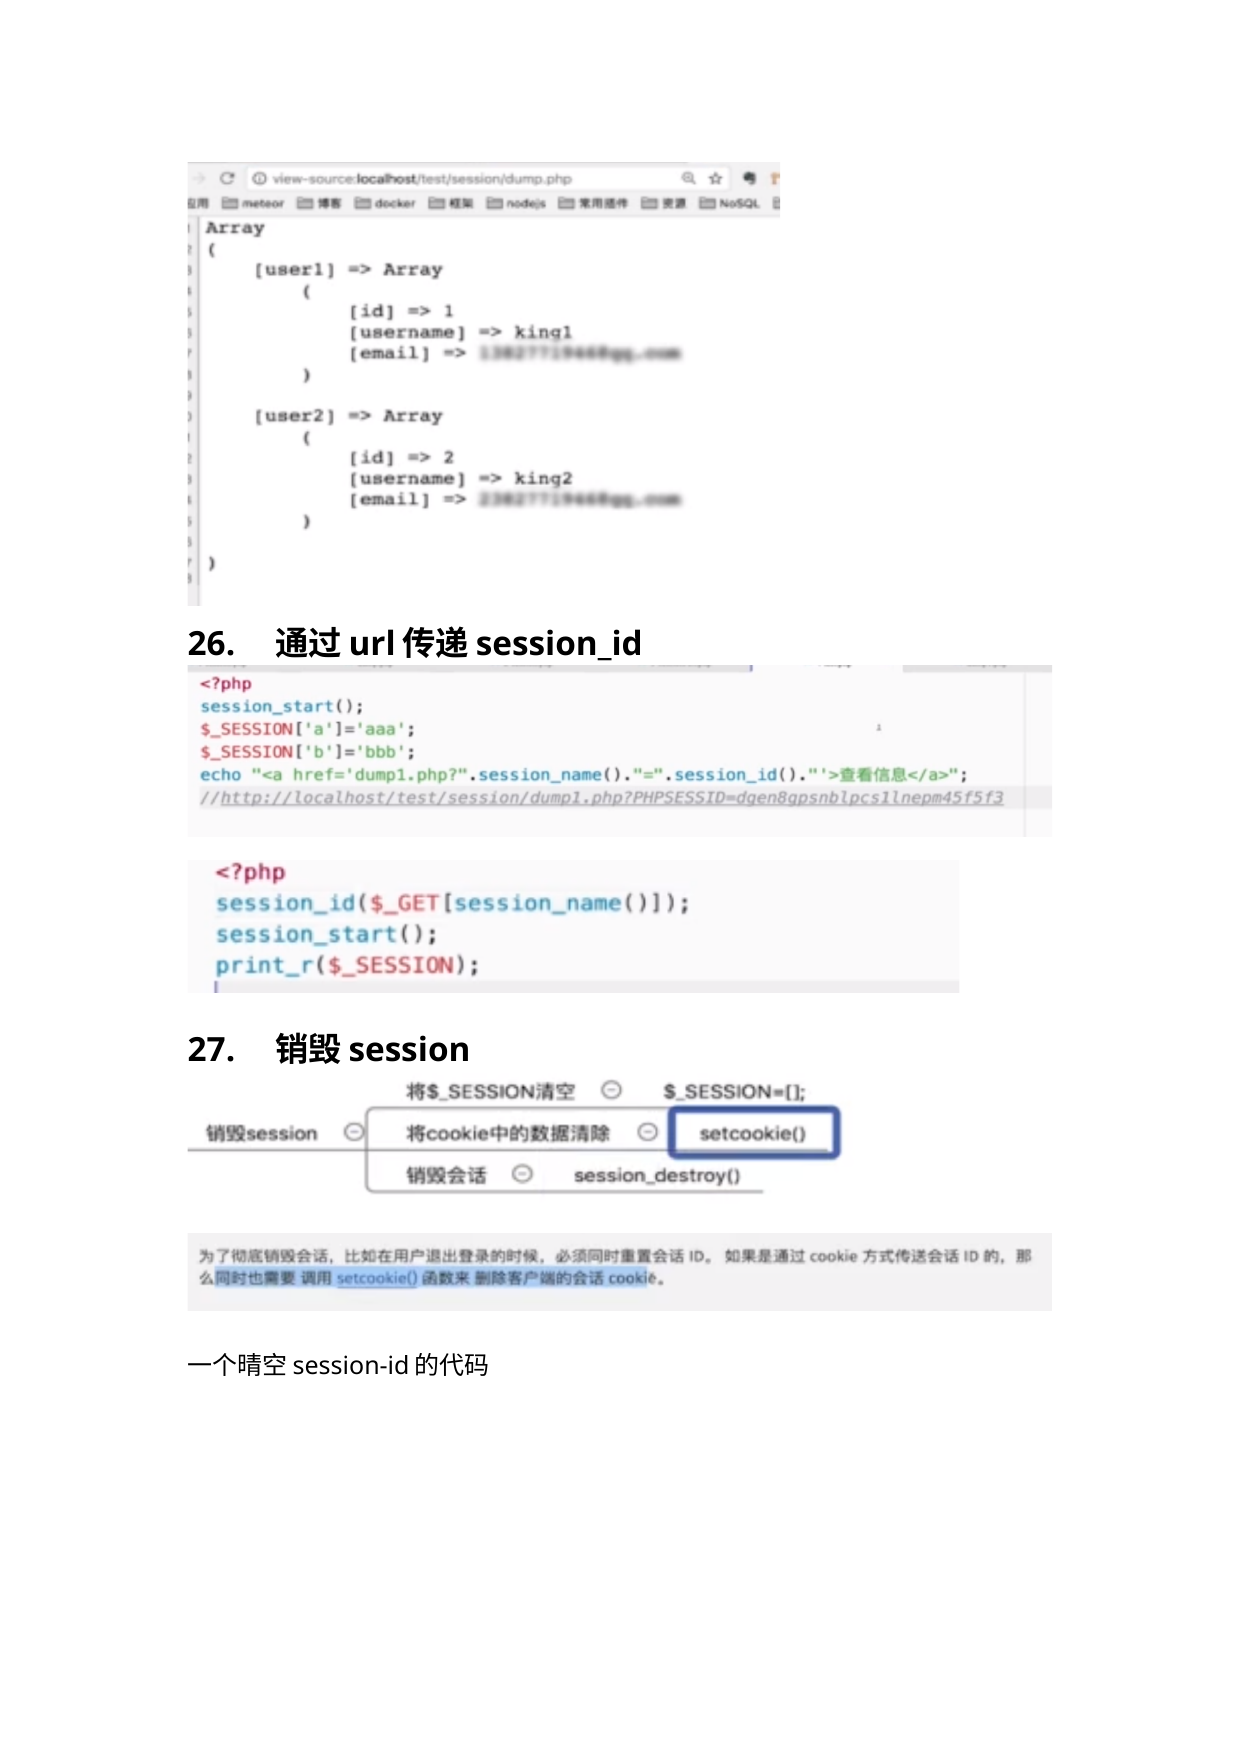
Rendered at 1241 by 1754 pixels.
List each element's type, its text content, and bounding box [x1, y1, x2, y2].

picture [187, 162, 780, 606]
text 一个晴空session-id的代码 [187, 1331, 1053, 1396]
subtitle 通过url传递session_id [187, 617, 1053, 665]
picture [187, 1071, 858, 1208]
picture [187, 665, 1053, 837]
subtitle 销毁session [187, 1023, 1053, 1071]
picture [187, 1233, 1052, 1311]
picture [187, 860, 960, 993]
